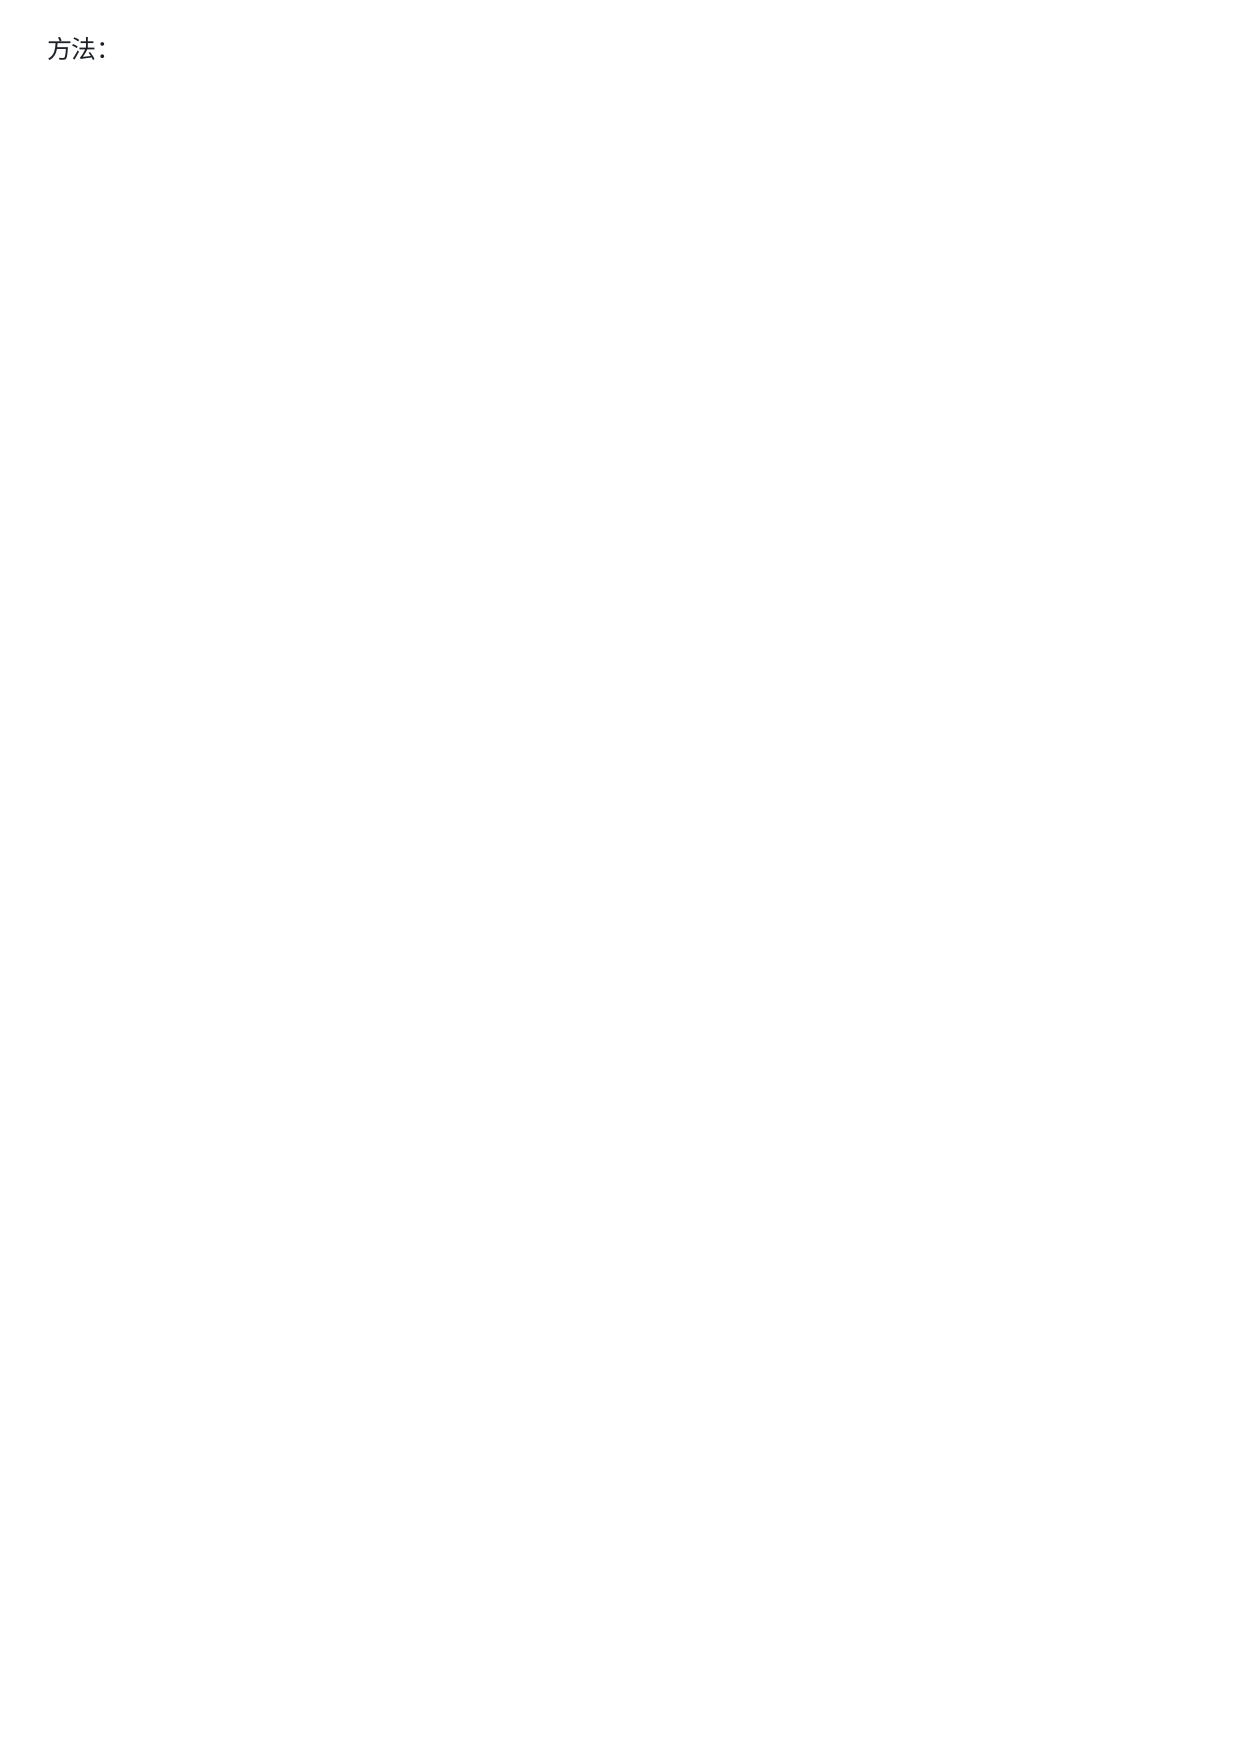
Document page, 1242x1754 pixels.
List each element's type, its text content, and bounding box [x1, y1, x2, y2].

text 方法： [47, 30, 1241, 66]
